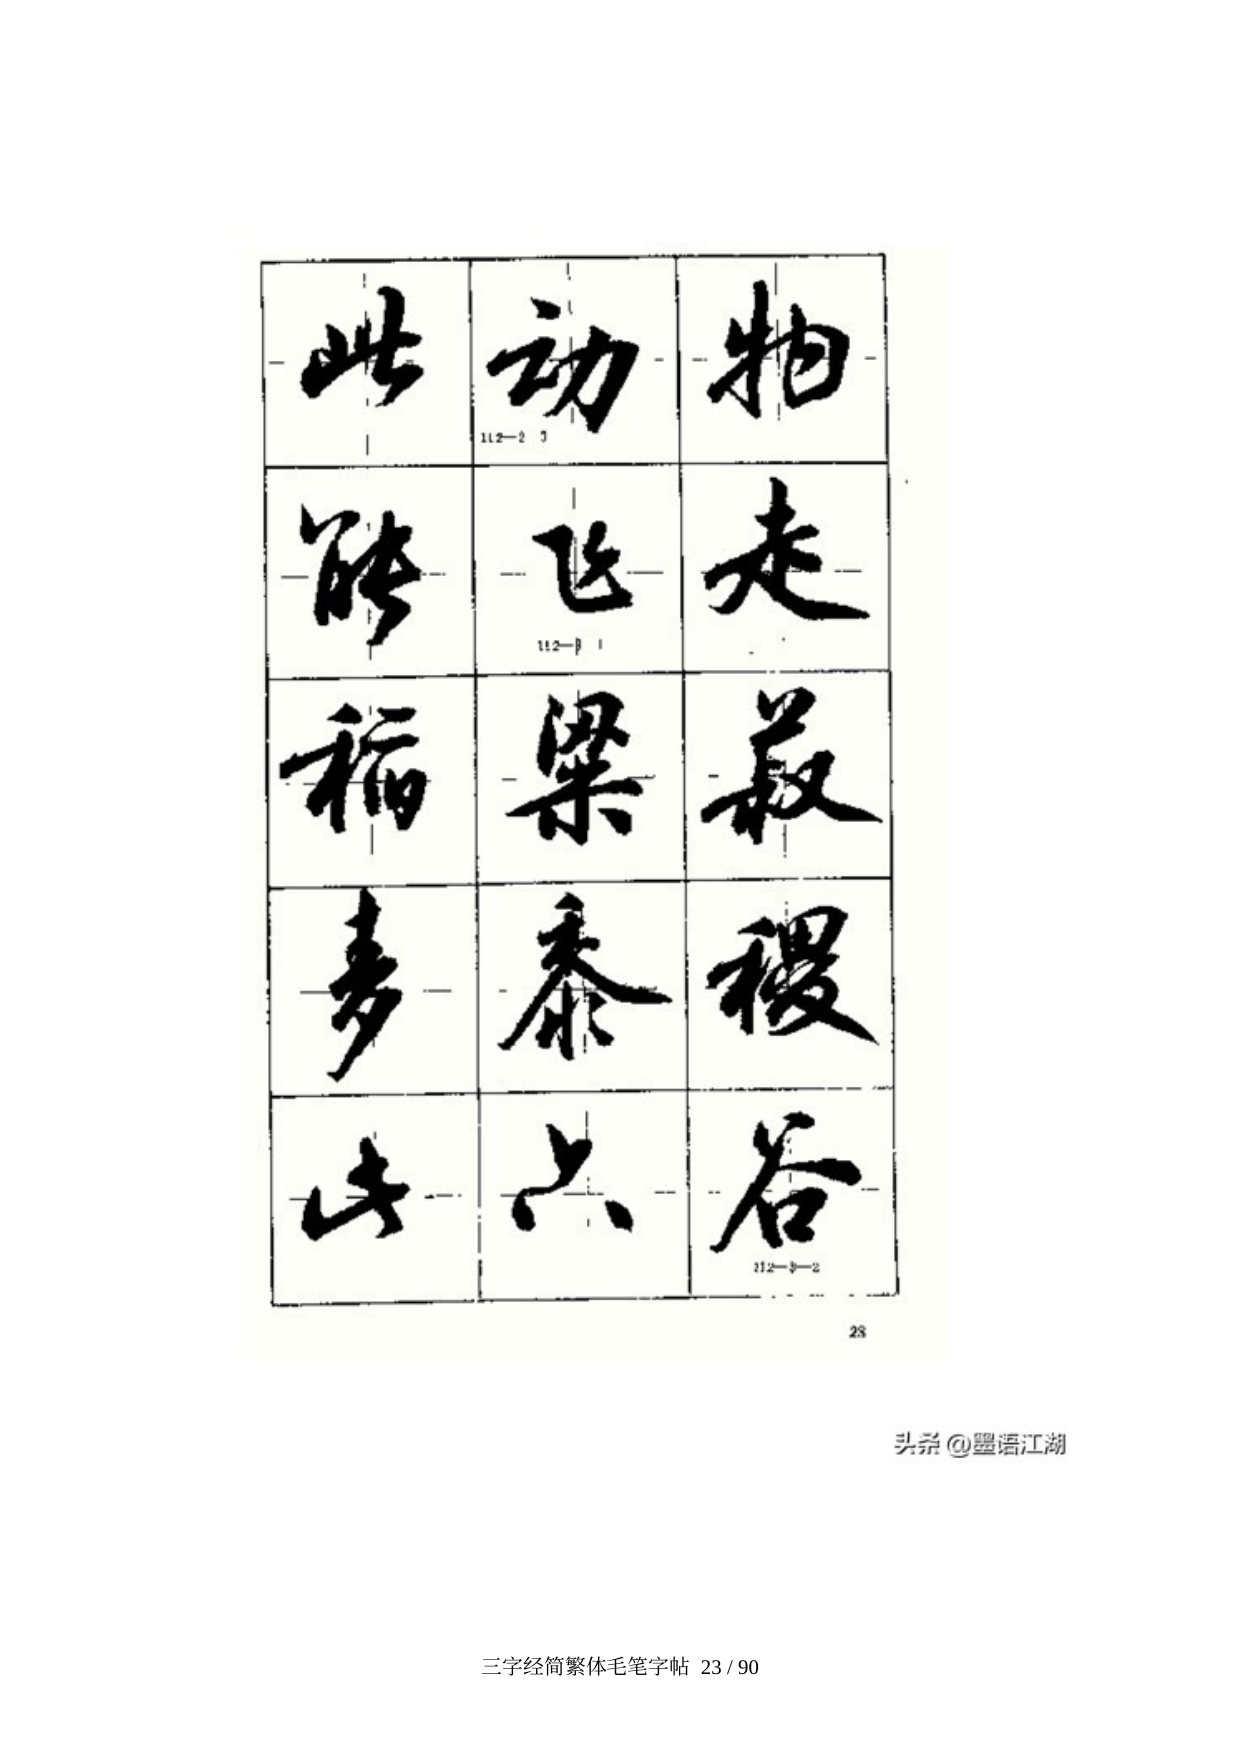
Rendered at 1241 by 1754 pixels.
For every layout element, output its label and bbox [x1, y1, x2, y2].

picture [151, 150, 1089, 1478]
